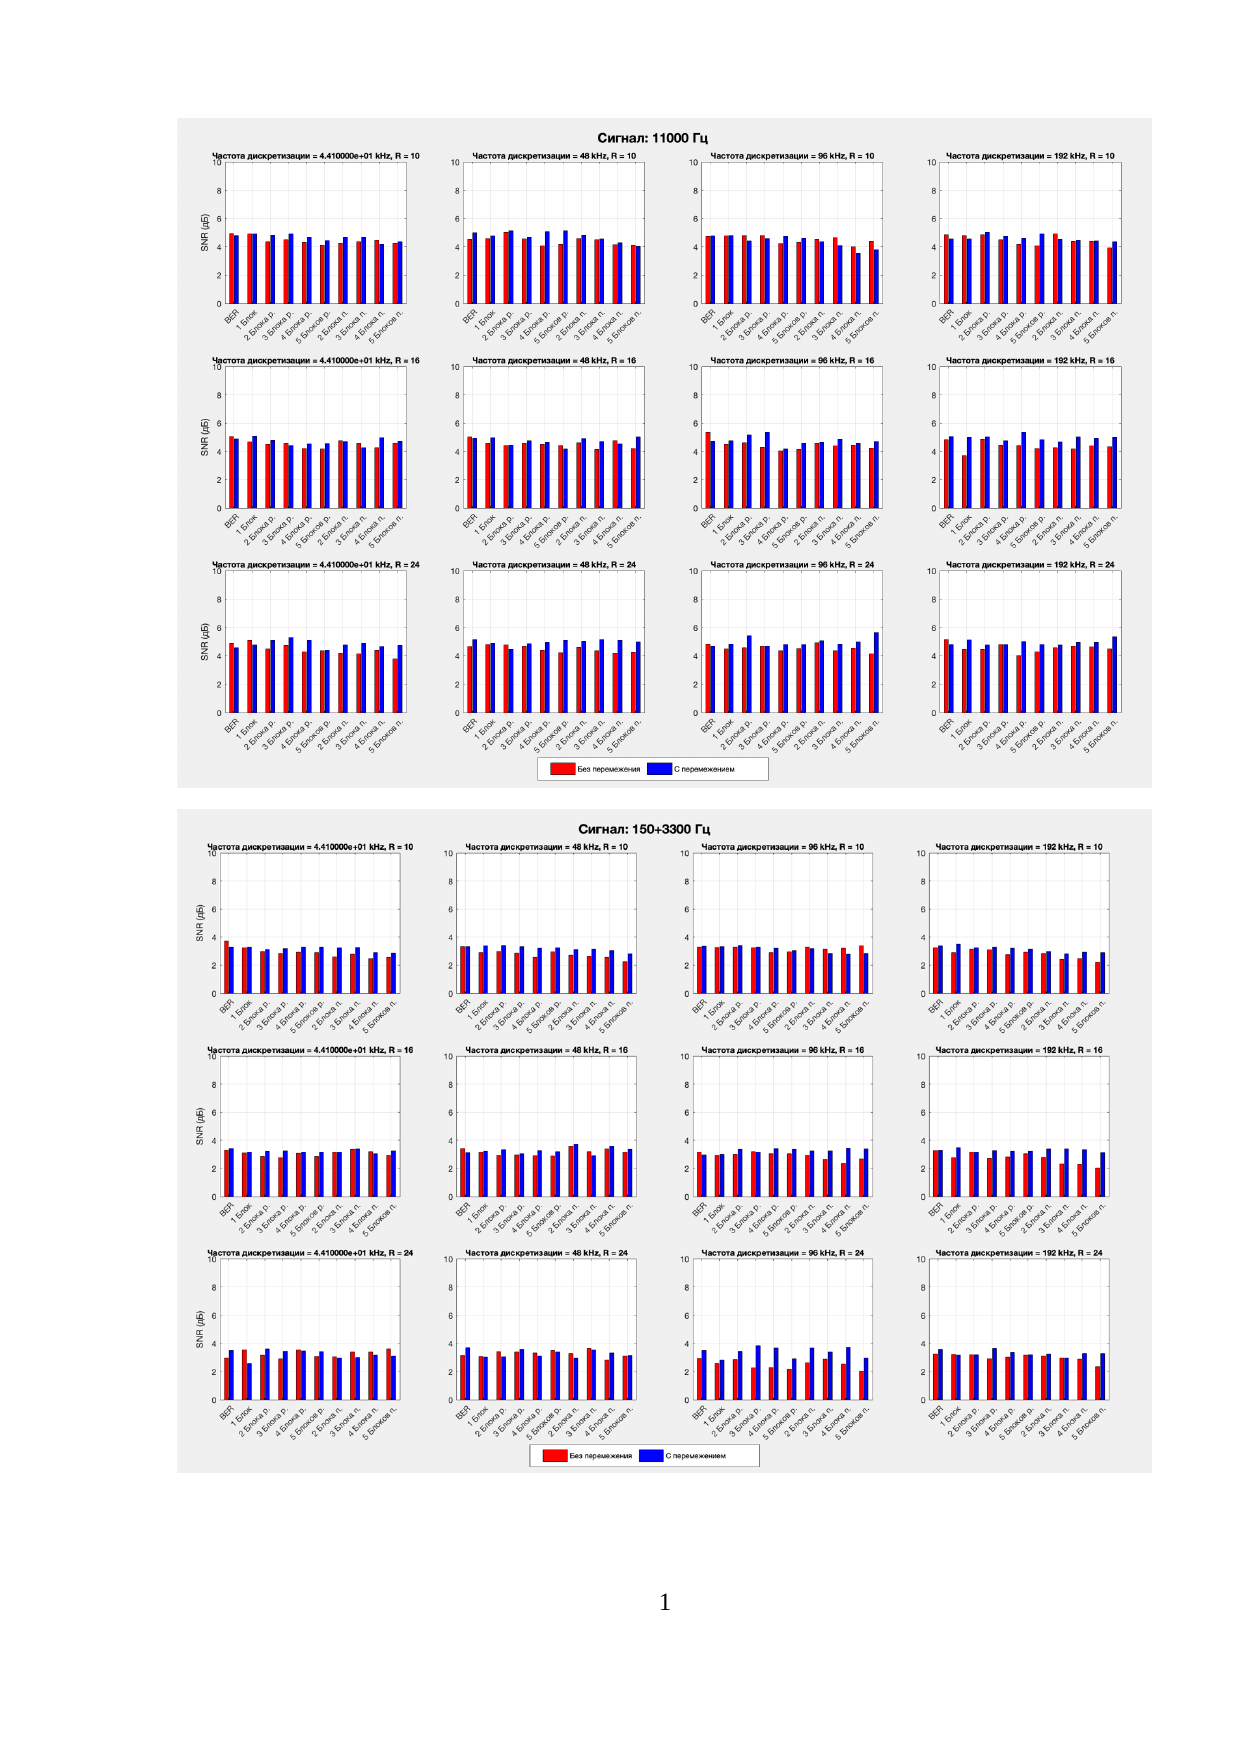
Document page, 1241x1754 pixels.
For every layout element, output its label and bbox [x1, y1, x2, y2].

picture [177, 118, 1153, 788]
picture [177, 809, 1153, 1473]
